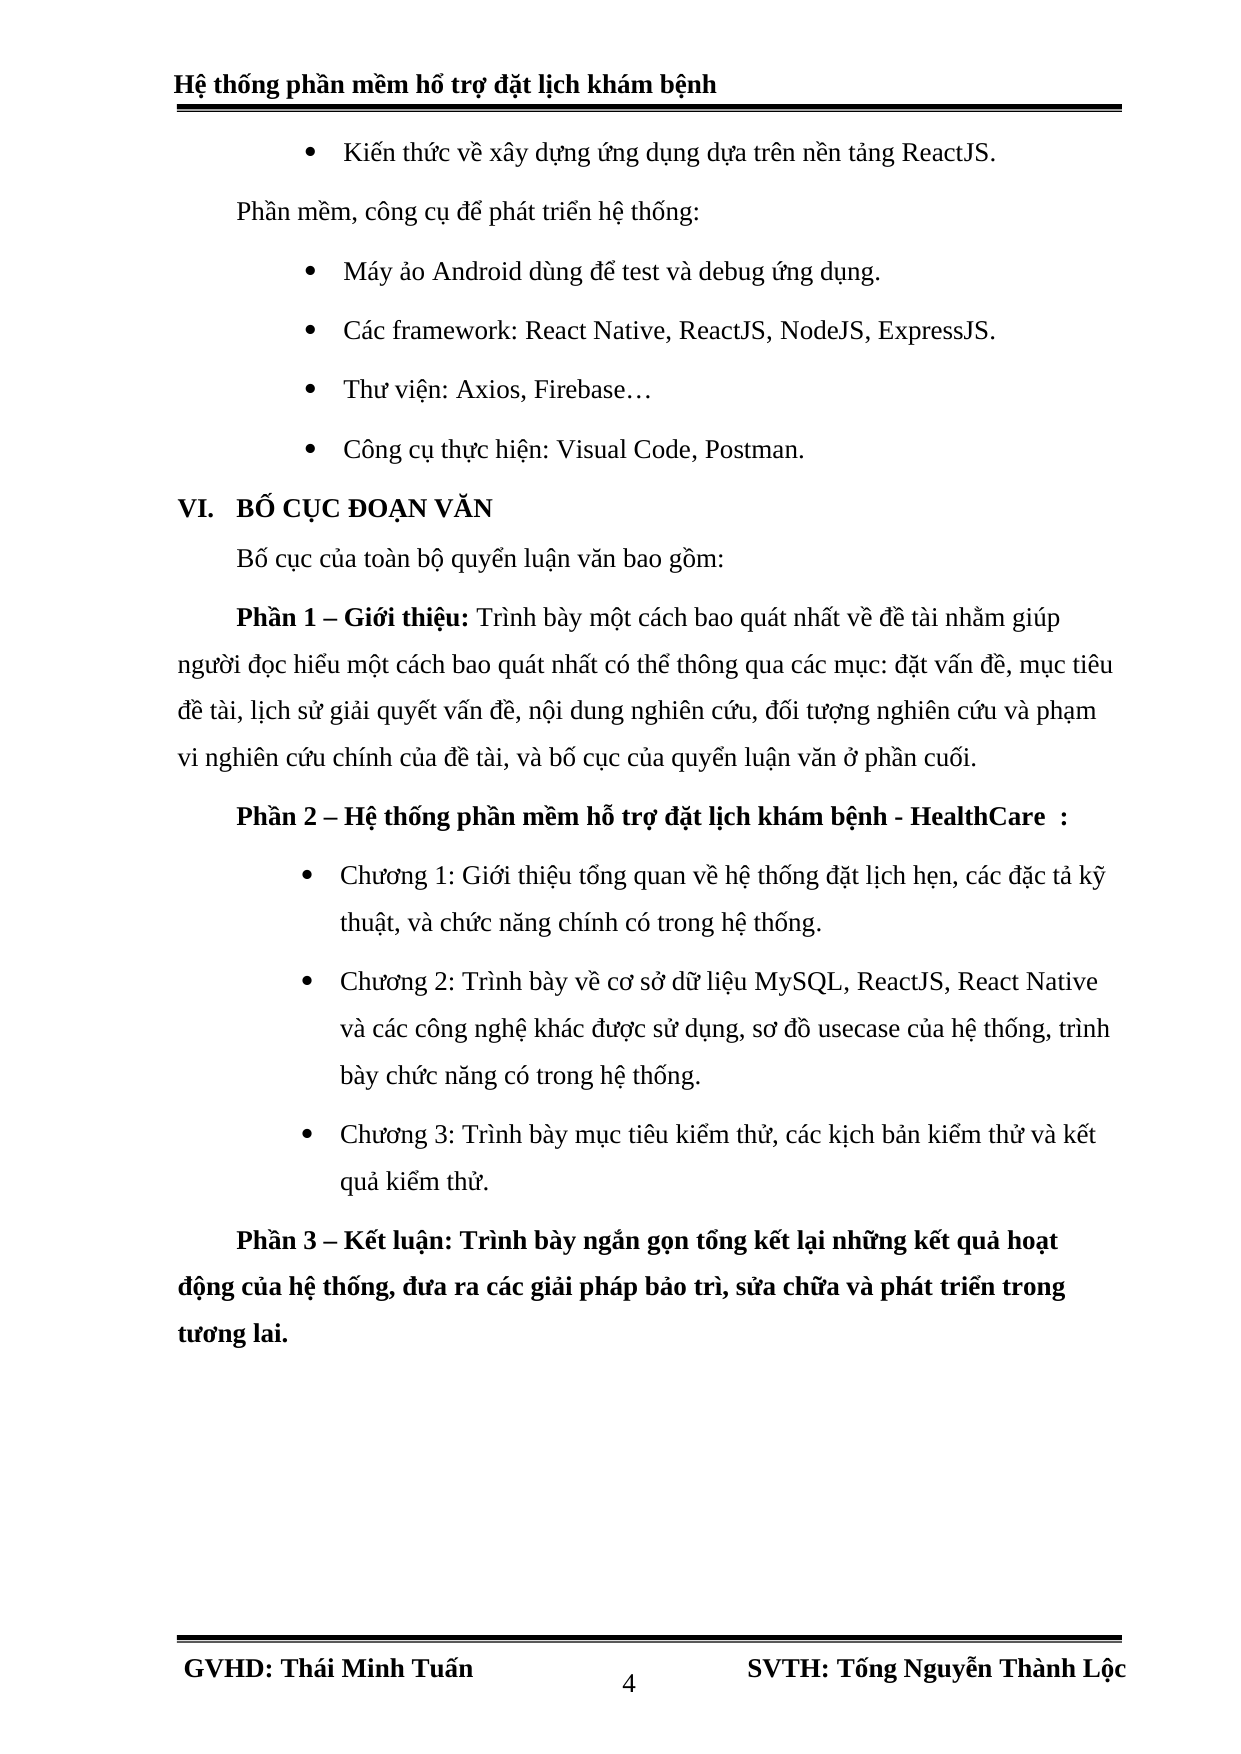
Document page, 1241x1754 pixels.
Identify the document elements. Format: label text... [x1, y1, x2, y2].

text Phần 3 – Kết luận: Trình bày ngắn gọn tổng kết lại những kết quả hoạt động của hệ thống, đưa ra các giải pháp bảo trì, sửa chữa và phát triển trong tương lai. [177, 1224, 1121, 1348]
text Phần 2 – Hệ thống phần mềm hỗ trợ đặt lịch khám bệnh - HealthCare : [177, 800, 1121, 831]
list Máy ảo Android dùng để test và debug ứng dụng. [306, 254, 1121, 286]
list Chương 2: Trình bày về cơ sở dữ liệu MySQL, ReactJS, React Native và các công nghệ khác được sử dụng, sơ đồ usecase của hệ thống, trình bày chức năng có trong hệ thống. [302, 965, 1121, 1090]
text Phần mềm, công cụ để phát triển hệ thống: [177, 195, 1121, 227]
list Chương 1: Giới thiệu tổng quan về hệ thống đặt lịch hẹn, các đặc tả kỹ thuật, và chức năng chính có trong hệ thống. [302, 859, 1121, 937]
list Thư viện: Axios, Firebase… [306, 373, 1121, 404]
list Kiến thức về xây dựng ứng dụng dựa trên nền tảng ReactJS. [306, 136, 1121, 167]
subtitle BỐ CỤC ĐOẠN VĂN [177, 492, 1122, 523]
list Chương 3: Trình bày mục tiêu kiểm thử, các kịch bản kiểm thử và kết quả kiểm thử. [302, 1118, 1121, 1196]
list Các framework: React Native, ReactJS, NodeJS, ExpressJS. [306, 314, 1121, 345]
text Phần 1 – Giới thiệu: Trình bày một cách bao quát nhất về đề tài nhằm giúp người đọc hiểu một cách bao quát nhất có thể thông qua các mục: đặt vấn đề, mục tiêu đề tài, lịch sử giải quyết vấn đề, nội dung nghiên cứu, đối tượng nghiên cứu và phạm vi nghiên cứu chính của đề tài, và bố cục của quyển luận văn ở phần cuối. [177, 601, 1121, 772]
text Bố cục của toàn bộ quyển luận văn bao gồm: [177, 542, 1121, 573]
list Công cụ thực hiện: Visual Code, Postman. [306, 433, 1121, 464]
